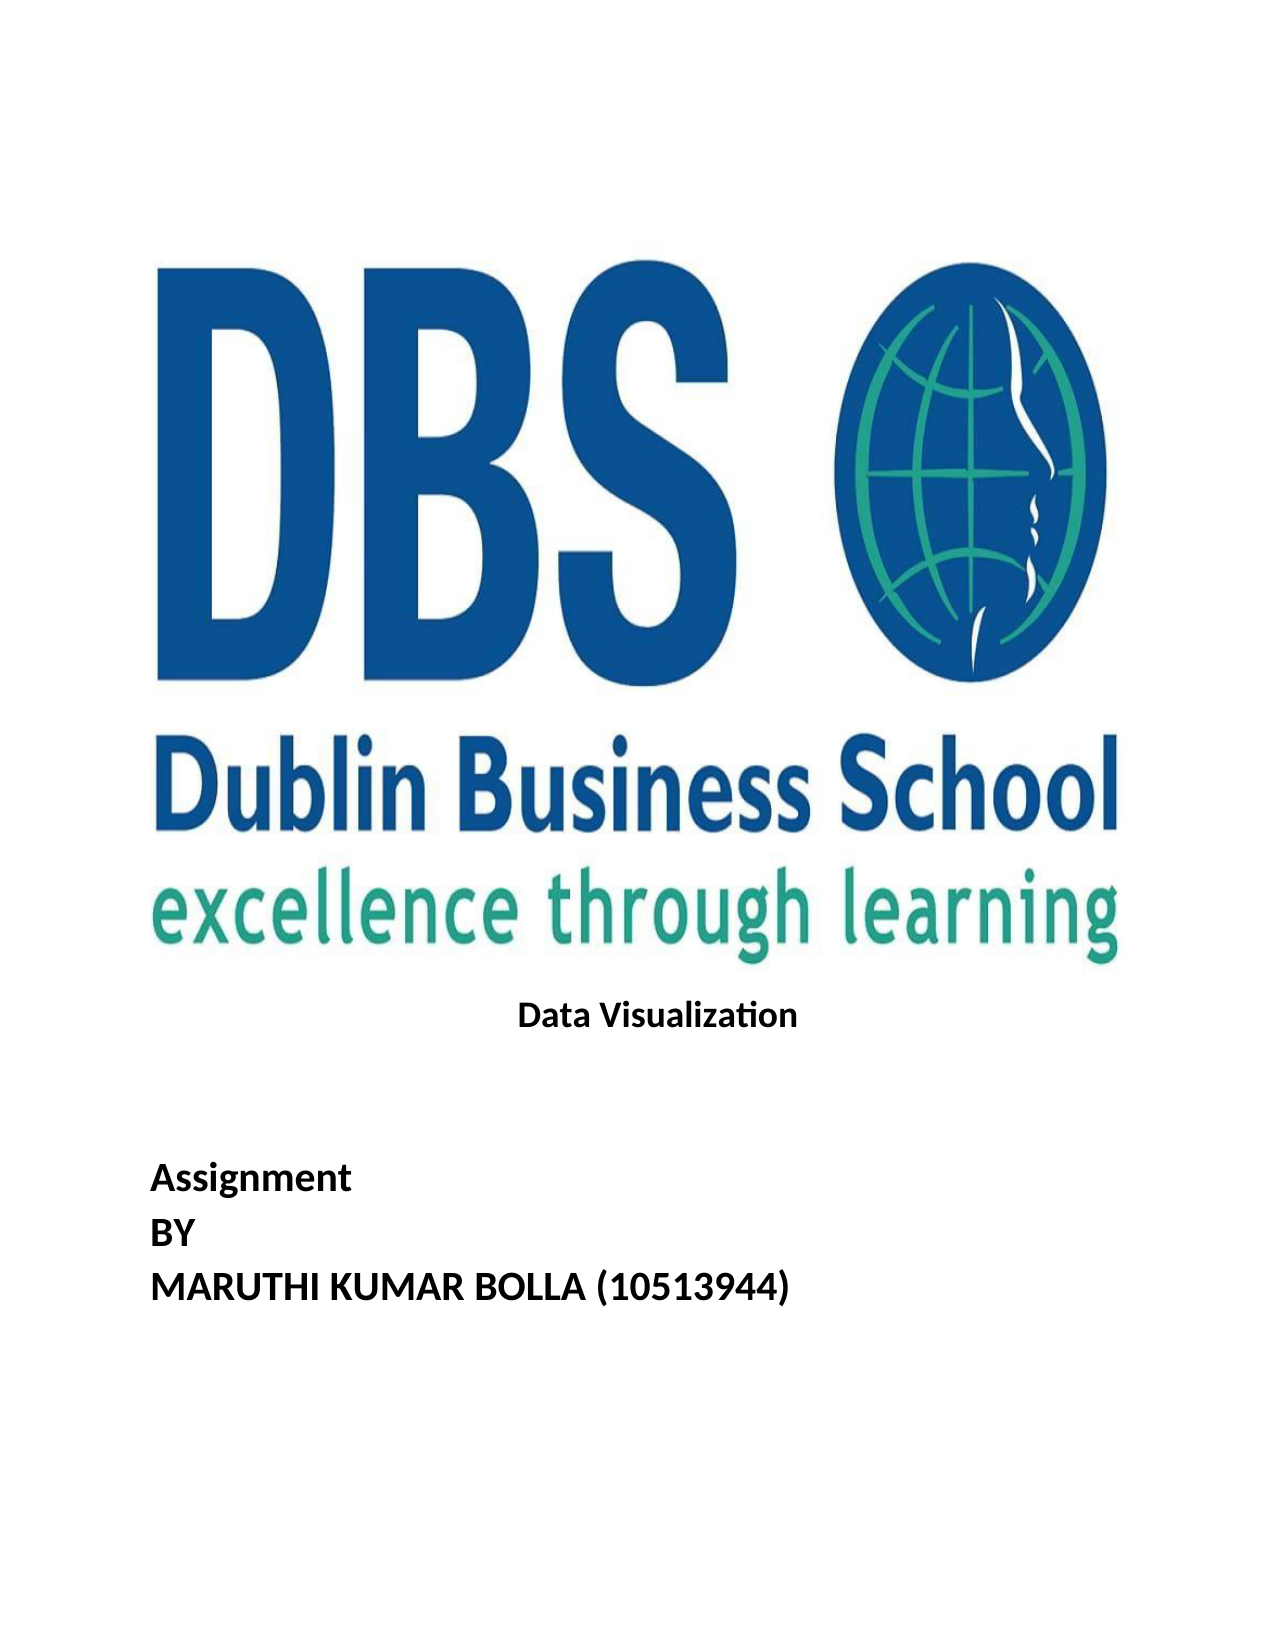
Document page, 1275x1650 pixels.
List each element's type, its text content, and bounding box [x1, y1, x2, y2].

text Data Visualization [150, 991, 1125, 1037]
text MARUTHI KUMAR BOLLA (10513944) [150, 1260, 1125, 1311]
text BY [150, 1206, 1125, 1256]
text Assignment [150, 1151, 1125, 1201]
